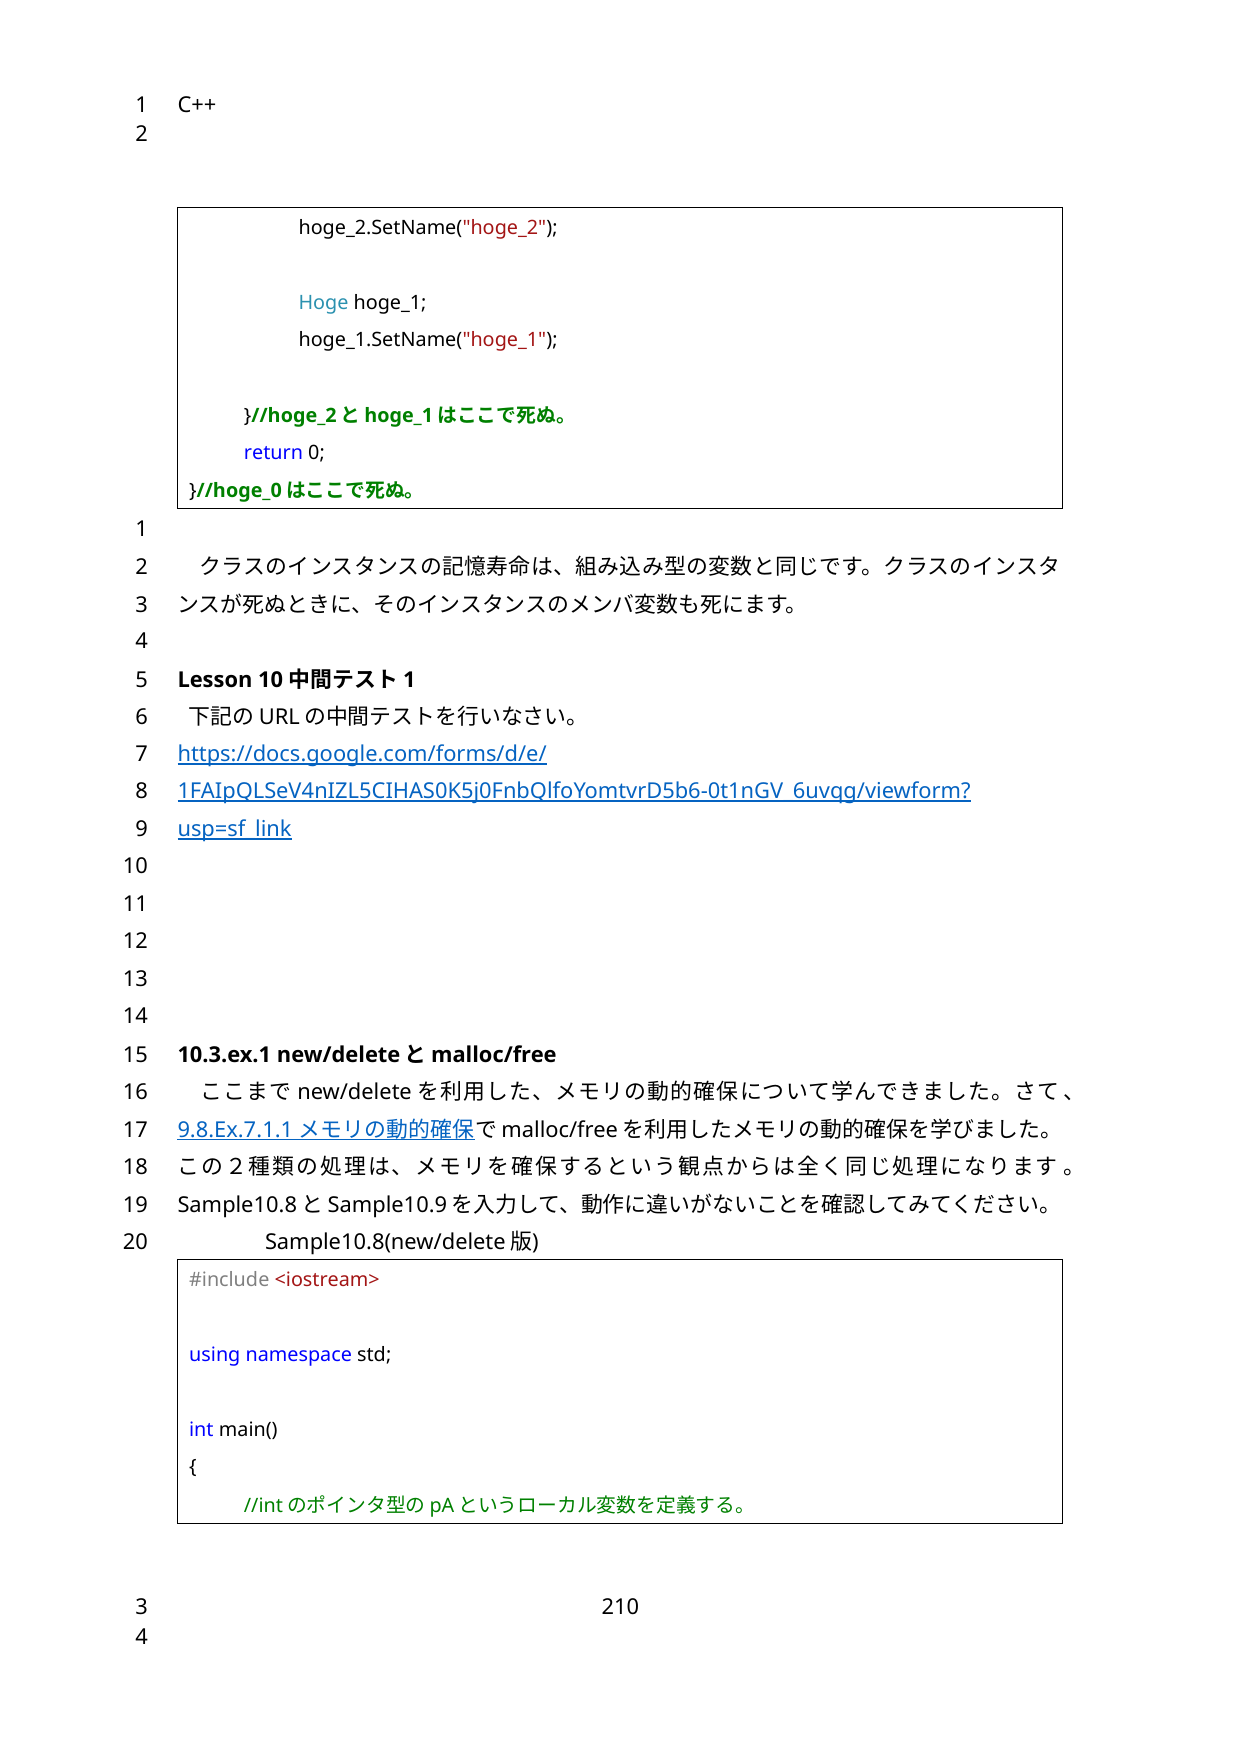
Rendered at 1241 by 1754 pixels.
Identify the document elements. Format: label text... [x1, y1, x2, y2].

subtitle 10.3.ex.1 new/deleteとmalloc/free [177, 1034, 1063, 1071]
text https://docs.google.com/forms/d/e/1FAIpQLSeV4nIZL5CIHAS0K5j0FnbQlfoYomtvrD5b6-0t1nGV_6uvqg/viewform?usp=sf_link [177, 734, 1063, 846]
text ここまでnew/deleteを利用した、メモリの動的確保について学んできました。さて、9.8.Ex.7.1.1 メモリの動的確保でmalloc/freeを利用したメモリの動的確保を学びました。この２種類の処理は、メモリを確保するという観点からは全く同じ処理になります。Sample10.8とSample10.9を入力して、動作に違いがないことを確認してみてください。 [177, 1071, 1063, 1221]
subtitle Lesson 10 中間テスト 1 [177, 659, 1063, 696]
text クラスのインスタンスの記憶寿命は、組み込み型の変数と同じです。クラスのインスタンスが死ぬときに、そのインスタンスのメンバ変数も死にます。 [177, 546, 1063, 621]
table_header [178, 1260, 1062, 1522]
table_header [178, 208, 1062, 508]
text 下記のURLの中間テストを行いなさい。 [177, 696, 1063, 734]
subtitle Sample10.8(new/delete版) [265, 1221, 1063, 1259]
